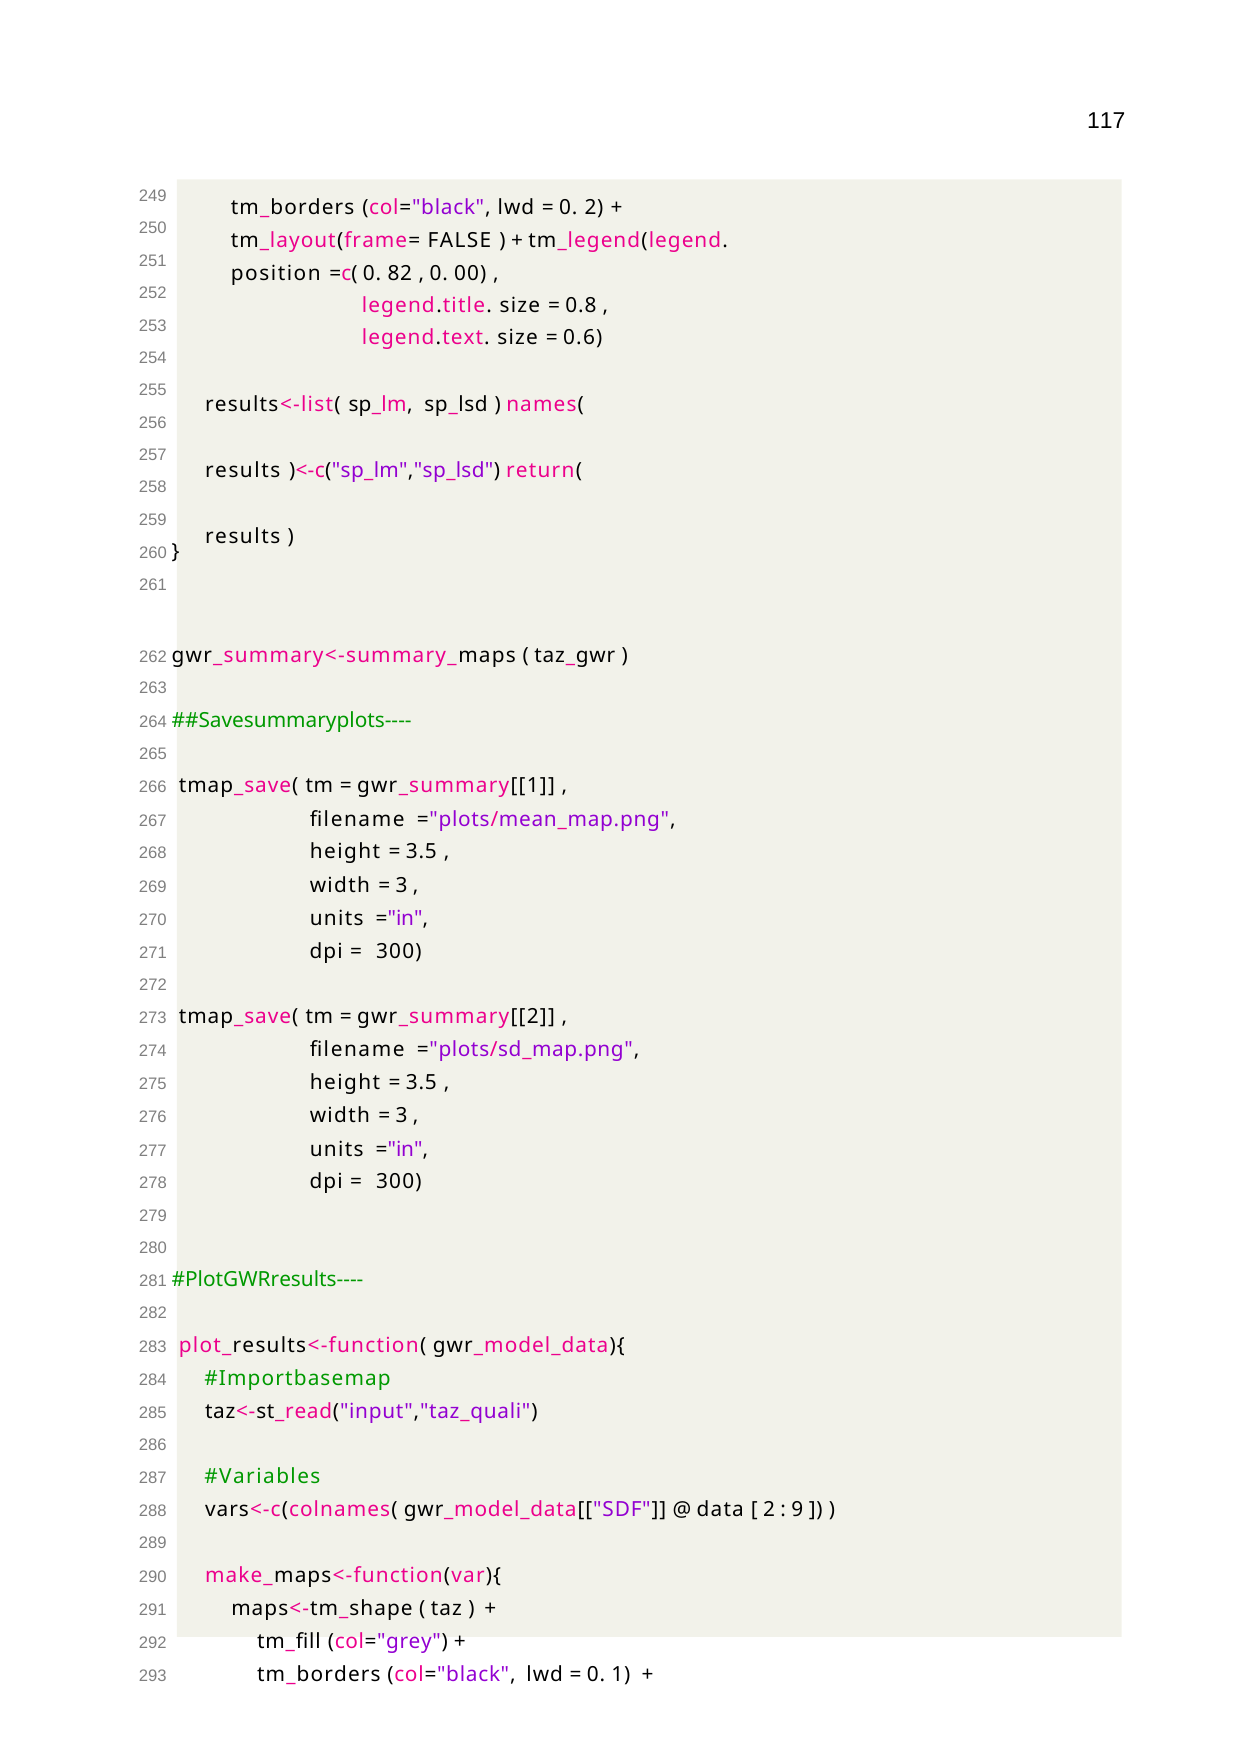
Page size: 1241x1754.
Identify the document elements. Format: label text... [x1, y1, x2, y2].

list make_maps<-function(var){ [139, 1560, 1167, 1588]
list filename ="plots/sd_map.png", [139, 1034, 1167, 1063]
text 264 ##Savesummaryplots---- [139, 705, 1167, 733]
list #Importbasemap [139, 1363, 1167, 1391]
text 265 [139, 744, 1167, 763]
list tm_borders (col="black", lwd = 0. 1) + [139, 1659, 1167, 1688]
list units ="in", [139, 903, 1167, 931]
text legend.text. size = 0.6) results<-list( sp_lm, sp_lsd ) names( results )<-c("sp_lm","sp_lsd") return( results ) [205, 322, 651, 549]
list tmap_save( tm = gwr_summary[[1]] , [139, 771, 1167, 799]
list width = 3 , [139, 1101, 1167, 1129]
text 262 gwr_summary<-summary_maps ( taz_gwr ) [139, 640, 1167, 668]
list tmap_save( tm = gwr_summary[[2]] , [139, 1001, 1167, 1030]
text 282 [139, 1303, 1167, 1322]
list width = 3 , [139, 870, 1167, 898]
list maps<-tm_shape ( taz ) + [139, 1593, 1167, 1622]
list taz<-st_read("input","taz_quali") [139, 1396, 1167, 1424]
list plot_results<-function( gwr_model_data){ [139, 1330, 1167, 1358]
list height = 3.5 , [139, 837, 1167, 865]
list filename ="plots/mean_map.png", [139, 804, 1167, 832]
text 263 [139, 678, 1167, 697]
text tm_borders (col="black", lwd = 0. 2) + tm_layout(frame= FALSE ) + tm_legend(legend. position =c( 0. 82 , 0. 00) , [231, 192, 742, 286]
text 278 dpi = 300) [139, 1167, 1167, 1195]
list units ="in", [139, 1134, 1167, 1162]
text 260 } [139, 536, 189, 565]
text 281 #PlotGWRresults---- [139, 1264, 1167, 1293]
list height = 3.5 , [139, 1067, 1167, 1096]
text legend.title. size = 0.8 , [362, 290, 1167, 318]
text 279 [139, 1205, 1167, 1224]
list tm_fill (col="grey") + [139, 1626, 1167, 1654]
text 280 [139, 1238, 1167, 1257]
list #Variables [139, 1462, 1167, 1490]
text 271 dpi = 300) [139, 936, 1167, 964]
list vars<-c(colnames( gwr_model_data[["SDF"]] @ data [ 2 : 9 ]) ) [139, 1494, 1167, 1523]
text 261 [139, 575, 189, 594]
text 272 [139, 974, 1167, 994]
